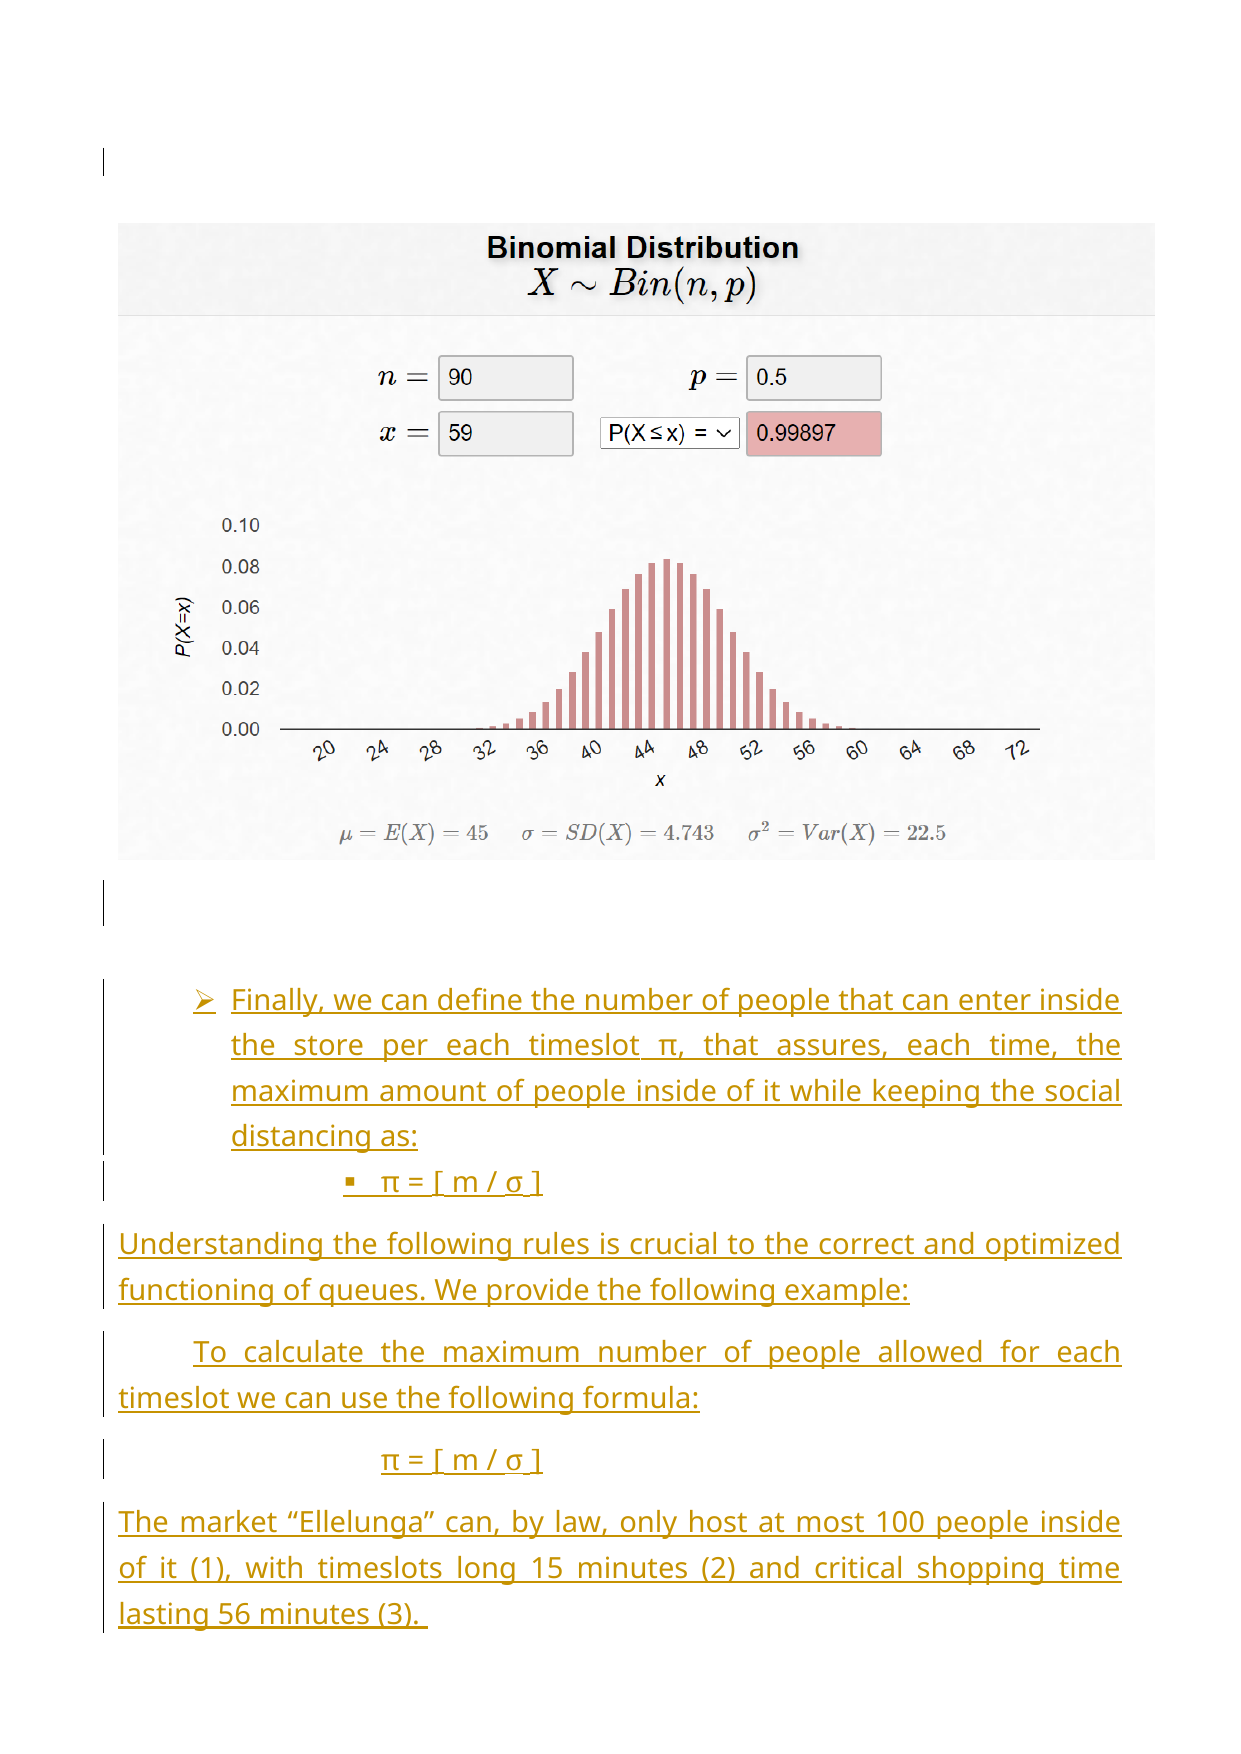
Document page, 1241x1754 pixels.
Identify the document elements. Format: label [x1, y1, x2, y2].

picture [118, 223, 1155, 860]
